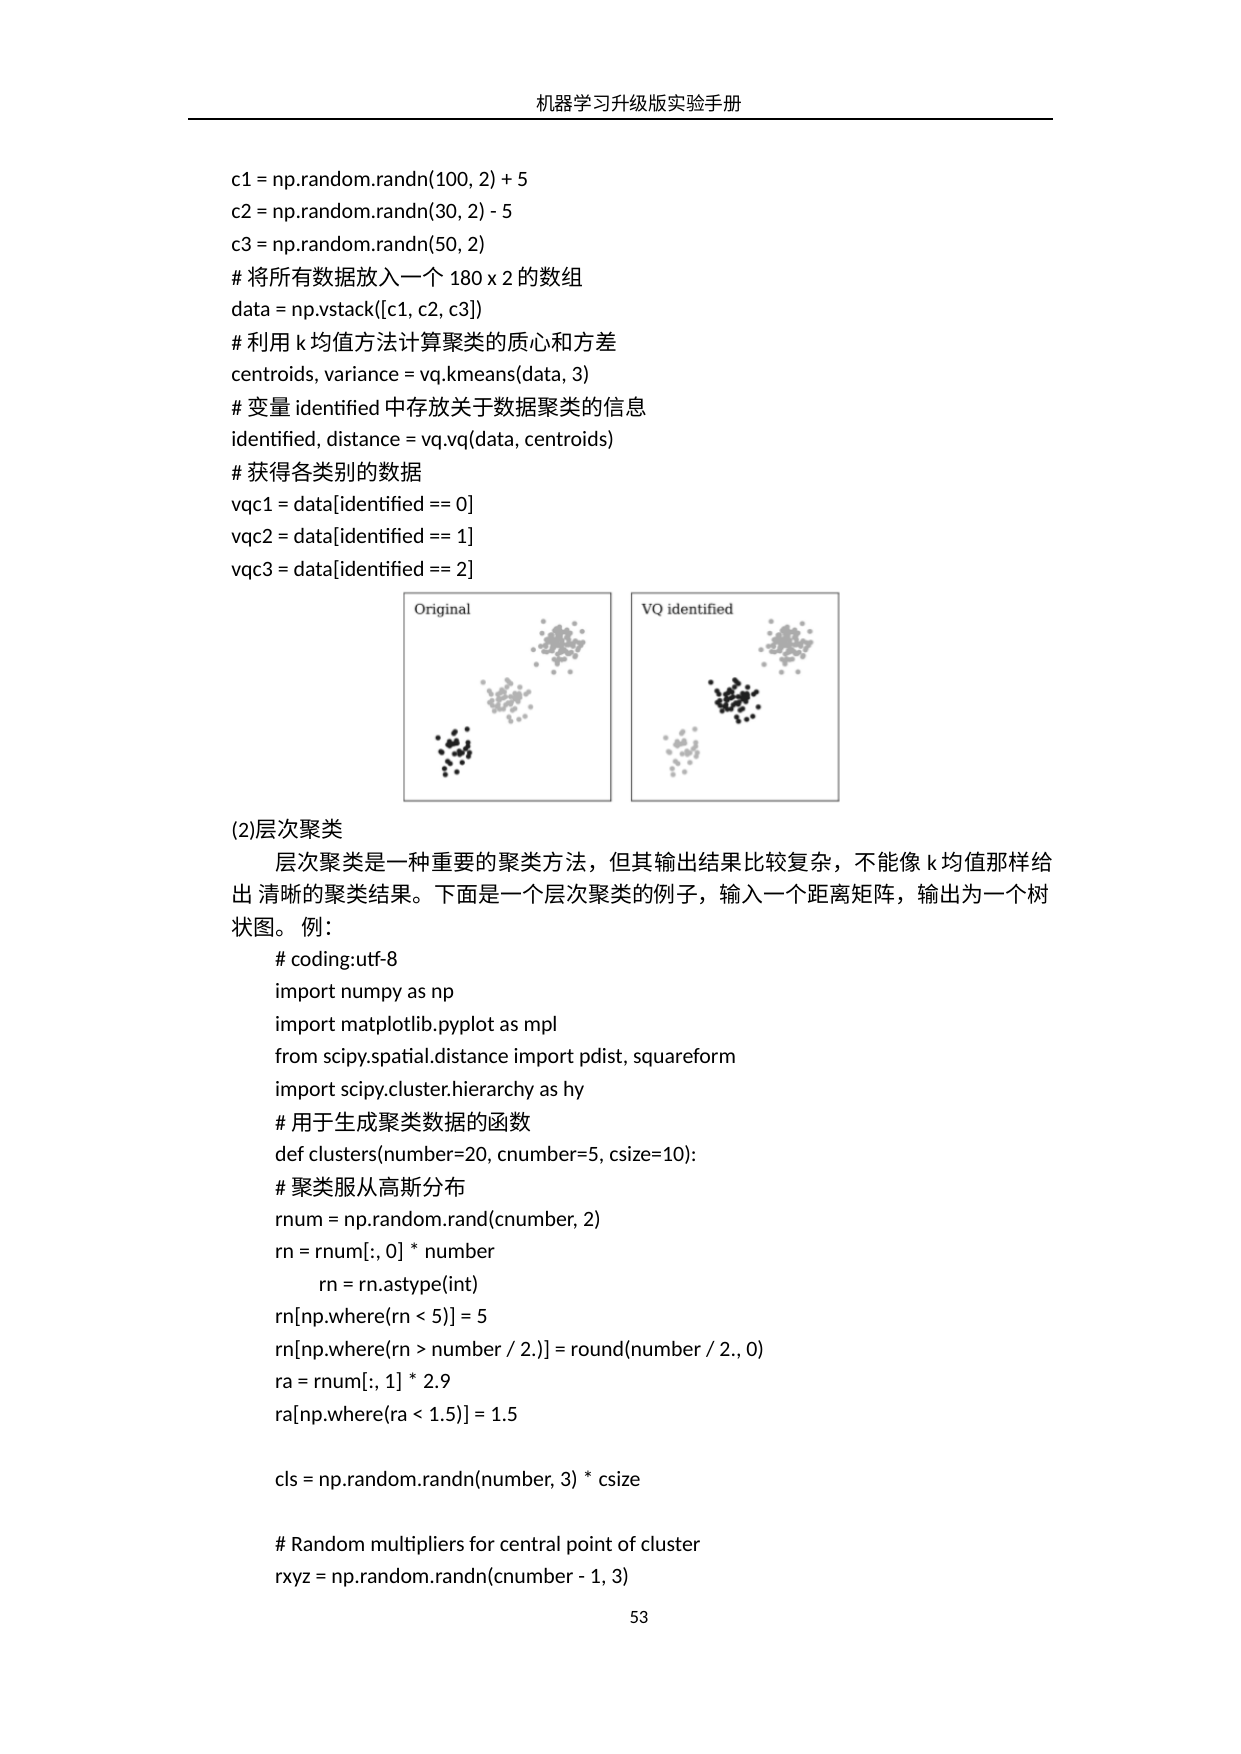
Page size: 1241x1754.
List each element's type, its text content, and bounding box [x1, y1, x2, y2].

text c1 = np.random.randn(100, 2) + 5 [187, 162, 1053, 194]
text (2)层次聚类 [187, 812, 1053, 844]
text cls = np.random.randn(number, 3) * csize [187, 1462, 1053, 1494]
text rn[np.where(rn > number / 2.)] = round(number / 2., 0) [231, 1332, 1053, 1364]
text vqc1 = data[identified == 0] [187, 487, 1053, 519]
text import scipy.cluster.hierarchy as hy [231, 1072, 1053, 1104]
text # 获得各类别的数据 [187, 454, 1053, 487]
text vqc3 = data[identified == 2] [187, 552, 1053, 584]
text ra[np.where(ra < 1.5)] = 1.5 [231, 1397, 1053, 1429]
text # 变量identified中存放关于数据聚类的信息 [187, 389, 1053, 422]
text rn[np.where(rn < 5)] = 5 [231, 1299, 1053, 1332]
text rxyz = np.random.randn(cnumber - 1, 3) [231, 1559, 1053, 1592]
text centroids, variance = vq.kmeans(data, 3) [187, 357, 1053, 389]
text 层次聚类是一种重要的聚类方法，但其输出结果比较复杂，不能像k均值那样给出 清晰的聚类结果。下面是一个层次聚类的例子，输入一个距离矩阵，输出为一个树状图。 例： [231, 844, 1053, 942]
text # 将所有数据放入一个 180 x 2 的数组 [187, 259, 1053, 292]
text data = np.vstack([c1, c2, c3]) [187, 292, 1053, 324]
text import numpy as np [231, 974, 1053, 1007]
text # 利用 k 均值方法计算聚类的质心和方差 [187, 324, 1053, 357]
text # 用于生成聚类数据的函数 [231, 1104, 1053, 1137]
picture [296, 584, 896, 811]
text from scipy.spatial.distance import pdist, squareform [231, 1039, 1053, 1072]
text c2 = np.random.randn(30, 2) - 5 [187, 194, 1053, 227]
text ra = rnum[:, 1] * 2.9 [231, 1364, 1053, 1397]
text c3 = np.random.randn(50, 2) [187, 227, 1053, 259]
text # Random multipliers for central point of cluster [231, 1527, 1053, 1559]
text vqc2 = data[identified == 1] [187, 519, 1053, 552]
text # coding:utf-8 [231, 942, 1053, 974]
text def clusters(number=20, cnumber=5, csize=10): [231, 1137, 1053, 1169]
text # 聚类服从高斯分布 [231, 1169, 1053, 1202]
text import matplotlib.pyplot as mpl [231, 1007, 1053, 1039]
text rnum = np.random.rand(cnumber, 2) [231, 1202, 1053, 1234]
text rn = rn.astype(int) [187, 1267, 1053, 1299]
text identified, distance = vq.vq(data, centroids) [187, 422, 1053, 454]
text rn = rnum[:, 0] * number [231, 1234, 1053, 1267]
